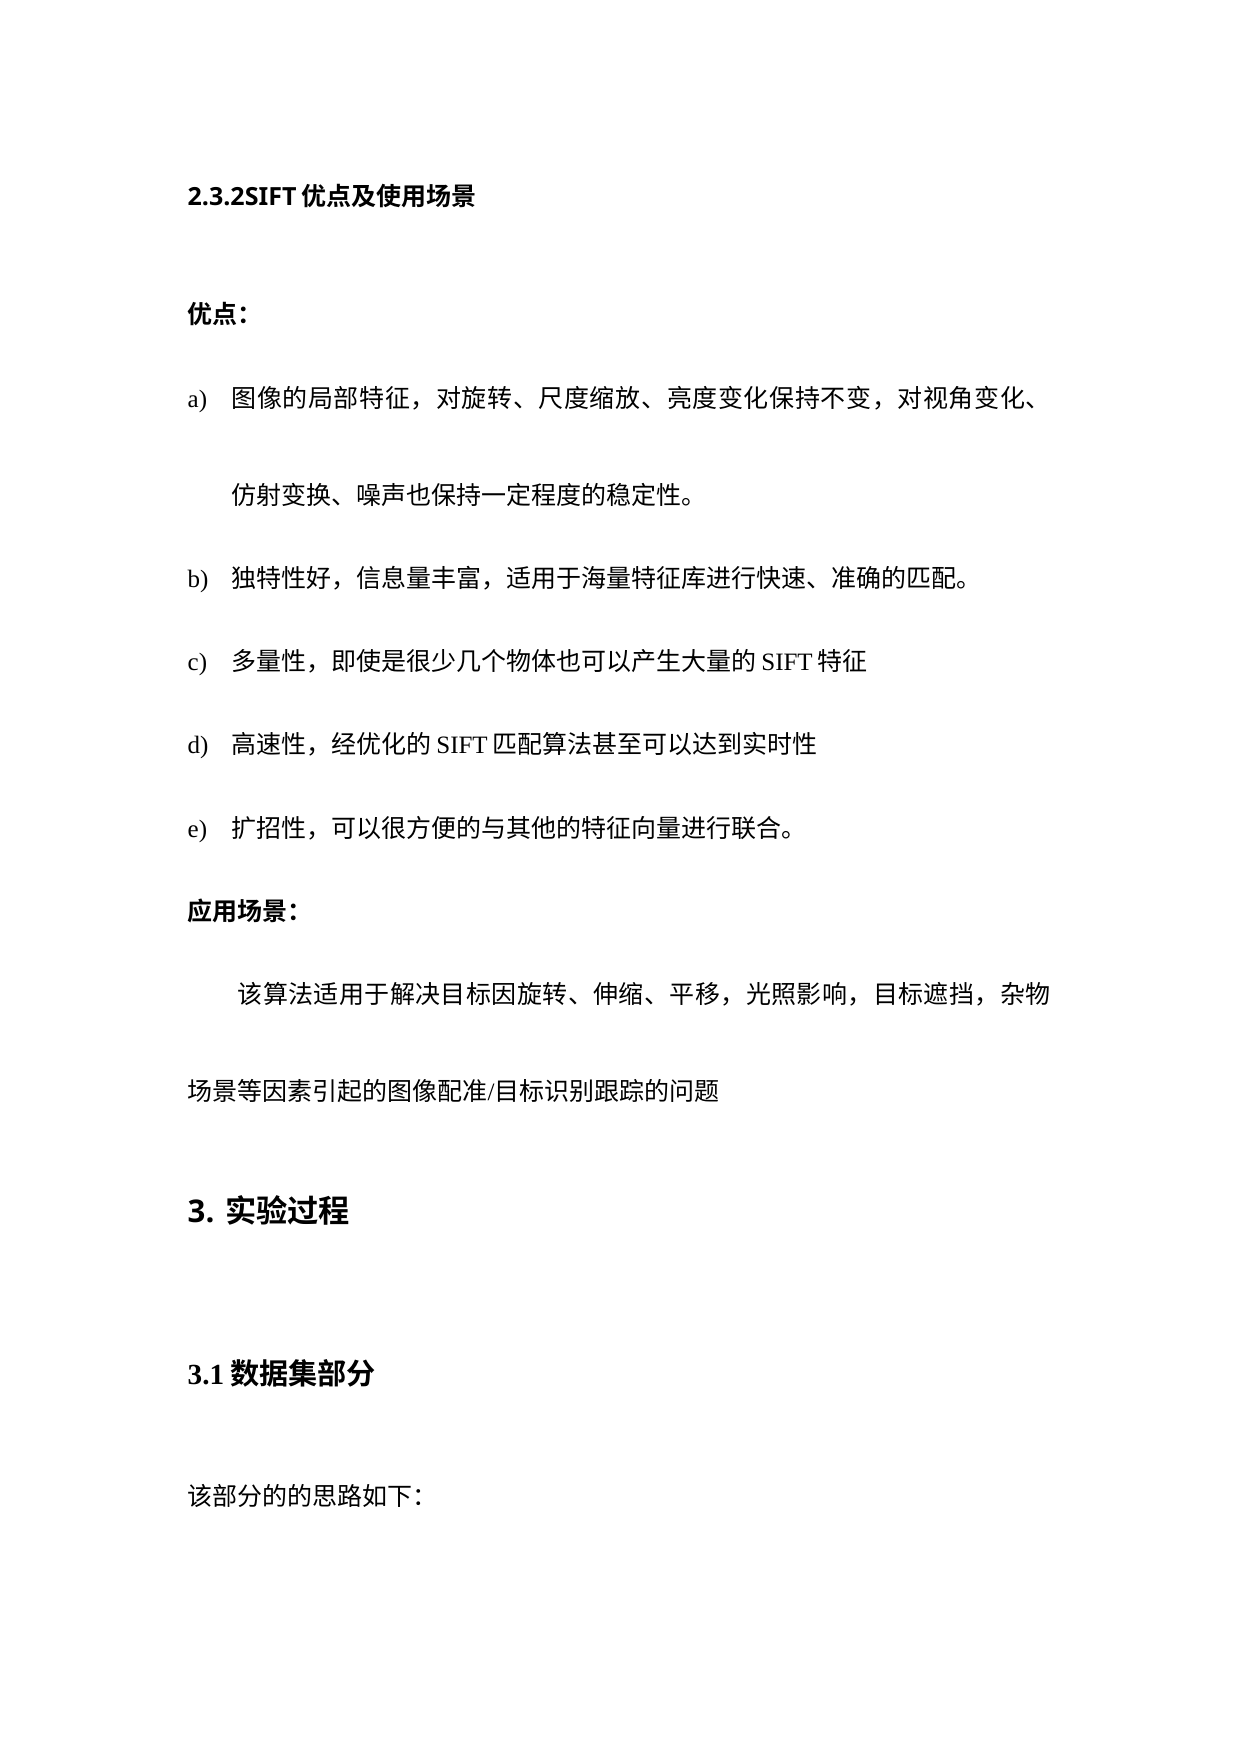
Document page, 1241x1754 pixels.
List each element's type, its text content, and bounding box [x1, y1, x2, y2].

list 图像的局部特征，对旋转、尺度缩放、亮度变化保持不变，对视角变化、仿射变换、噪声也保持一定程度的稳定性。 [187, 364, 1053, 526]
list 多量性，即使是很少几个物体也可以产生大量的SIFT特征 [187, 627, 1053, 692]
text 优点： [187, 281, 1053, 346]
text 该部分的的思路如下： [187, 1462, 1053, 1527]
text 该算法适用于解决目标因旋转、伸缩、平移，光照影响，目标遮挡，杂物场景等因素引起的图像配准/目标识别跟踪的问题 [187, 960, 1053, 1122]
subtitle 3.1数据集部分 [187, 1339, 1053, 1404]
subtitle 实验过程 [187, 1176, 1053, 1241]
list 扩招性，可以很方便的与其他的特征向量进行联合。 [187, 794, 1053, 859]
text 应用场景： [187, 877, 1053, 942]
subtitle 2.3.2SIFT优点及使用场景 [187, 162, 1053, 227]
list 高速性，经优化的SIFT匹配算法甚至可以达到实时性 [187, 711, 1053, 776]
list 独特性好，信息量丰富，适用于海量特征库进行快速、准确的匹配。 [187, 544, 1053, 609]
